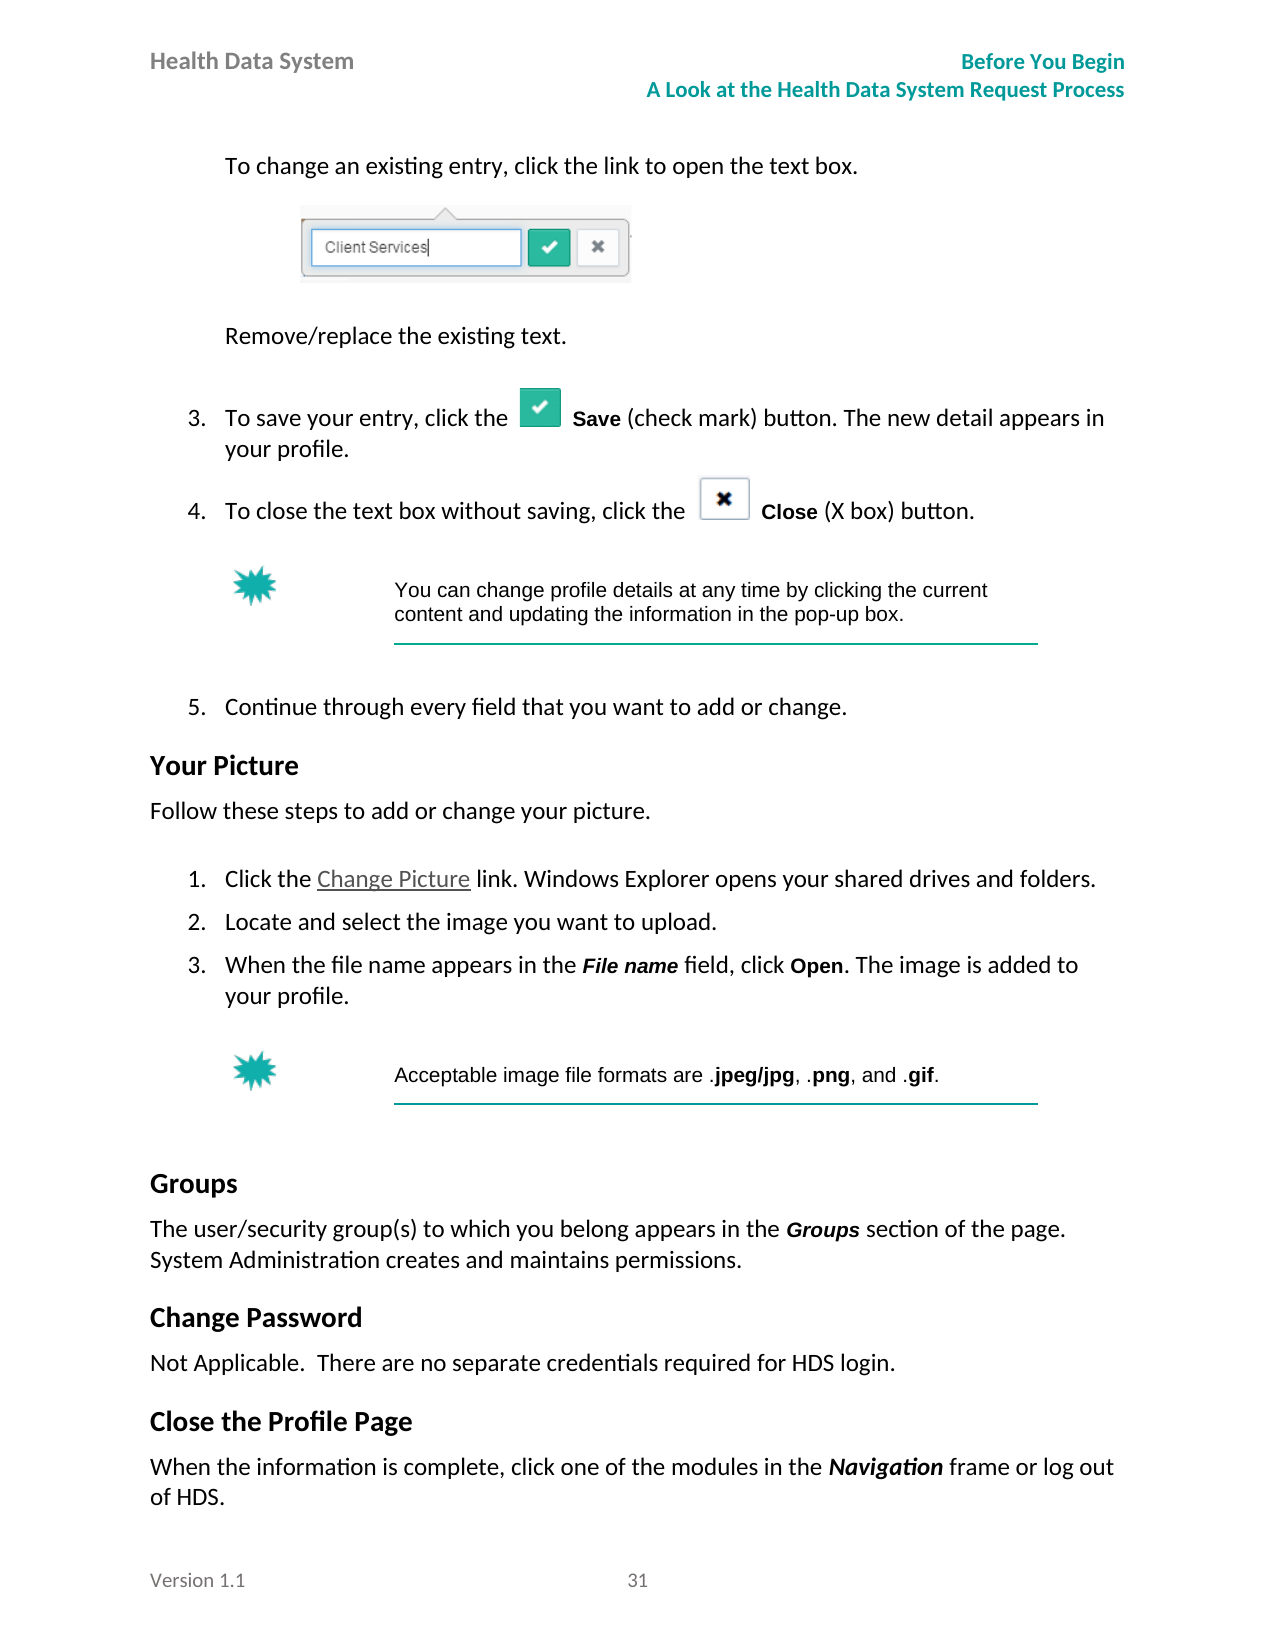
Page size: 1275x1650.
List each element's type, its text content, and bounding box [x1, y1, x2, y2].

text Follow these steps to add or change your picture. [150, 795, 1125, 826]
list To save your entry, click the Save (check mark) button. The new detail appears in your profile. [187, 388, 1125, 463]
picture [300, 205, 632, 283]
list When the file name appears in the File name field, click Open. The image is added to your profile. [187, 949, 1125, 1010]
subtitle Groups [150, 1165, 1125, 1201]
text To change an existing entry, click the link to open the text box. [225, 150, 1125, 181]
subtitle Change Password [150, 1299, 1125, 1335]
list Locate and select the image you want to upload. [187, 906, 1125, 937]
subtitle Your Picture [150, 747, 1125, 783]
subtitle Close the Profile Page [150, 1403, 1125, 1438]
list Continue through every field that you want to add or change. [187, 692, 1125, 722]
text Remove/replace the existing text. [225, 321, 1125, 351]
list To close the text box without saving, click the Close (X box) button. [187, 476, 1125, 526]
list Click the Change Picture link. Windows Explorer opens your shared drives and folders. [187, 863, 1125, 894]
text The user/security group(s) to which you belong appears in the Groups section of the page. System Administration creates and maintains permissions. [150, 1213, 1125, 1274]
picture [519, 388, 561, 427]
text When the information is complete, click one of the modules in the Navigation frame or log out of HDS. [150, 1451, 1125, 1512]
text Not Applicable. There are no separate credentials required for HDS login. [150, 1347, 1125, 1378]
